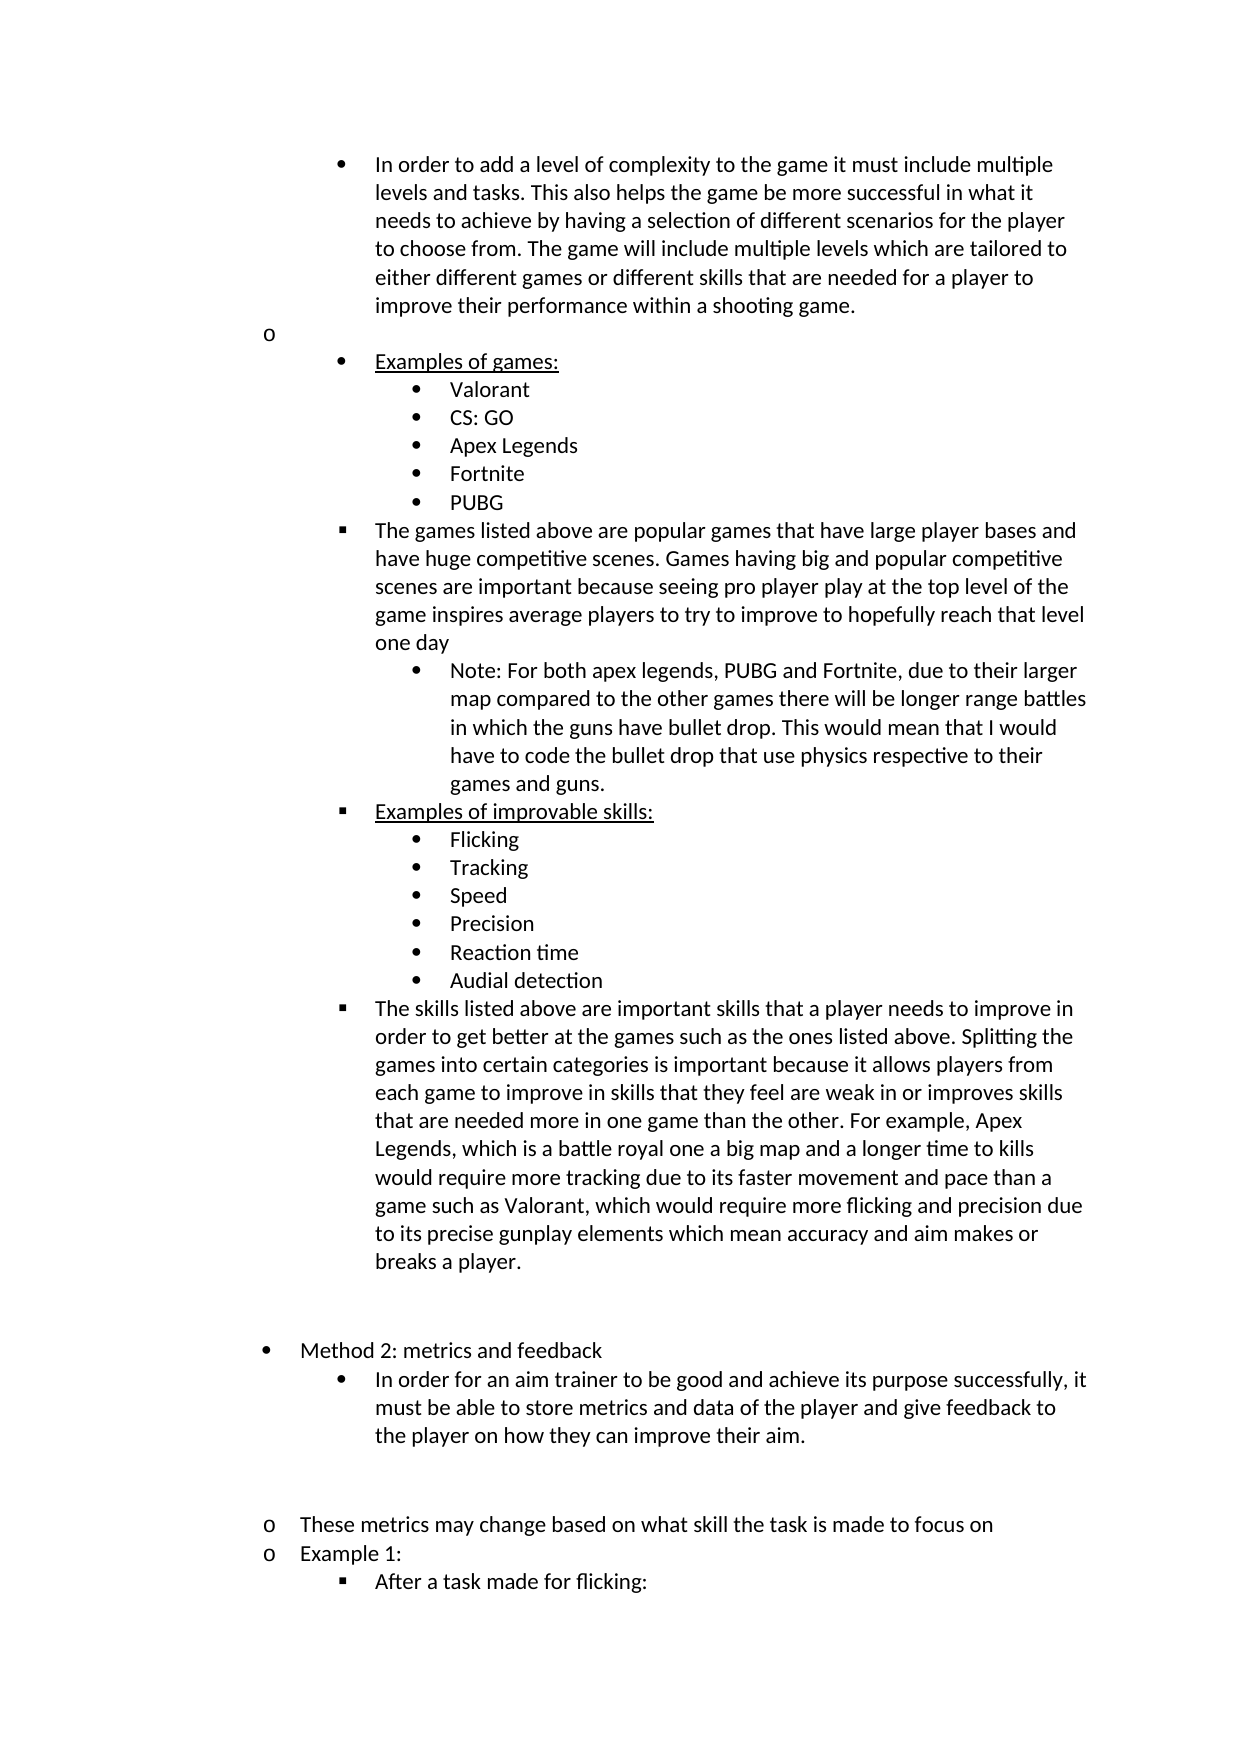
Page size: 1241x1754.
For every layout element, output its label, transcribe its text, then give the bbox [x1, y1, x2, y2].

list Flicking [412, 825, 1090, 853]
list Fortnite [412, 459, 1090, 487]
list Tracking [412, 853, 1090, 881]
list Valorant [412, 375, 1090, 403]
list Example 1: [262, 1538, 1090, 1567]
list CS: GO [412, 403, 1090, 431]
list In order for an aim trainer to be good and achieve its purpose successfully, it must be able to store metrics and data of the player and give feedback to the player on how they can improve their aim. [337, 1364, 1090, 1449]
list Examples of games: [337, 347, 1090, 375]
list These metrics may change based on what skill the task is made to focus on [262, 1510, 1090, 1538]
list PUBG [412, 487, 1090, 516]
list Note: For both apex legends, PUBG and Fortnite, due to their larger map compared to the other games there will be longer range battles in which the guns have bullet drop. This would mean that I would have to code the bullet drop that use physics respective to their games and guns. [412, 656, 1090, 797]
list Examples of improvable skills: [337, 797, 1090, 825]
list The skills listed above are important skills that a player needs to improve in order to get better at the games such as the ones listed above. Splitting the games into certain categories is important because it allows players from each game to improve in skills that they feel are weak in or improves skills that are needed more in one game than the other. For example, Apex Legends, which is a battle royal one a big map and a longer time to kills would require more tracking due to its faster movement and pace than a game such as Valorant, which would require more flicking and precision due to its precise gunplay elements which mean accuracy and aim makes or breaks a player. [337, 994, 1090, 1275]
list Precision [412, 909, 1090, 937]
list The games listed above are popular games that have large player bases and have huge competitive scenes. Games having big and popular competitive scenes are important because seeing pro player play at the top level of the game inspires average players to try to improve to hopefully reach that level one day [337, 516, 1090, 656]
list Apex Legends [412, 431, 1090, 459]
list Reaction time [412, 937, 1090, 966]
list Method 2: metrics and feedback [262, 1336, 1090, 1364]
list Audial detection [412, 966, 1090, 994]
list Speed [412, 881, 1090, 909]
list After a task made for flicking: [337, 1567, 1090, 1595]
list In order to add a level of complexity to the game it must include multiple levels and tasks. This also helps the game be more successful in what it needs to achieve by having a selection of different scenarios for the player to choose from. The game will include multiple levels which are tailored to either different games or different skills that are needed for a player to improve their performance within a shooting game. [337, 150, 1090, 319]
